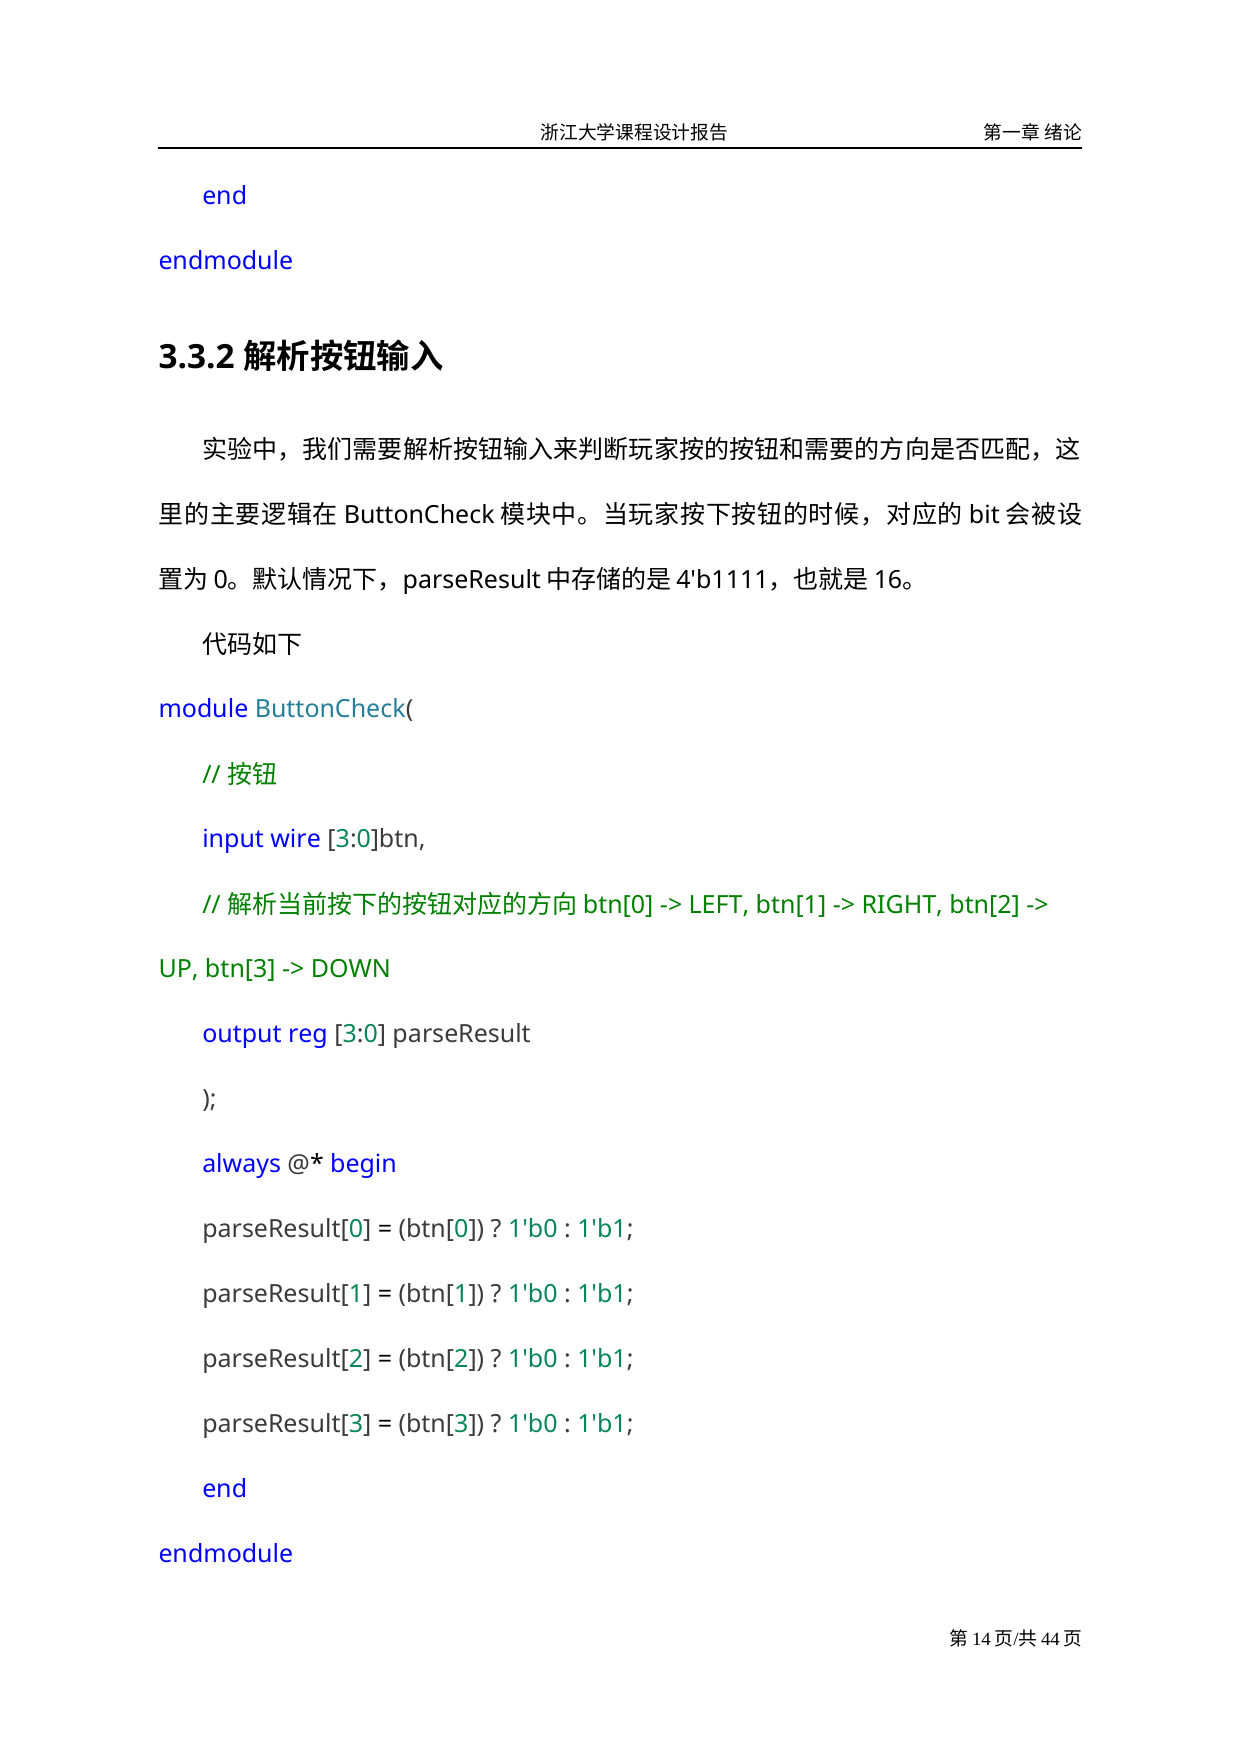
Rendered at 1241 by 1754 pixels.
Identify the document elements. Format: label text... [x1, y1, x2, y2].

text parseResult[2] = (btn[2]) ? 1'b0 : 1'b1; [158, 1325, 1082, 1390]
subtitle 3.3.2 解析按钮输入 [158, 321, 1082, 386]
text always @* begin [158, 1130, 1082, 1195]
text ); [158, 1065, 1082, 1130]
text endmodule [158, 227, 1082, 292]
text module ButtonCheck( [158, 675, 1082, 740]
text 代码如下 [158, 610, 1082, 675]
text end [158, 162, 1082, 227]
text endmodule [158, 1520, 1082, 1585]
text // 解析当前按下的按钮对应的方向 btn[0] -> LEFT, btn[1] -> RIGHT, btn[2] -> UP, btn[3] -> DOWN [158, 870, 1082, 1000]
text input wire [3:0]btn, [158, 805, 1082, 870]
text // 按钮 [158, 740, 1082, 805]
text output reg [3:0] parseResult [158, 1000, 1082, 1065]
text parseResult[3] = (btn[3]) ? 1'b0 : 1'b1; [158, 1390, 1082, 1455]
text 实验中，我们需要解析按钮输入来判断玩家按的按钮和需要的方向是否匹配，这里的主要逻辑在ButtonCheck模块中。当玩家按下按钮的时候，对应的bit会被设置为0。默认情况下，parseResult中存储的是4'b1111，也就是16。 [158, 415, 1082, 610]
text parseResult[1] = (btn[1]) ? 1'b0 : 1'b1; [158, 1260, 1082, 1325]
text end [158, 1455, 1082, 1520]
text parseResult[0] = (btn[0]) ? 1'b0 : 1'b1; [158, 1195, 1082, 1260]
